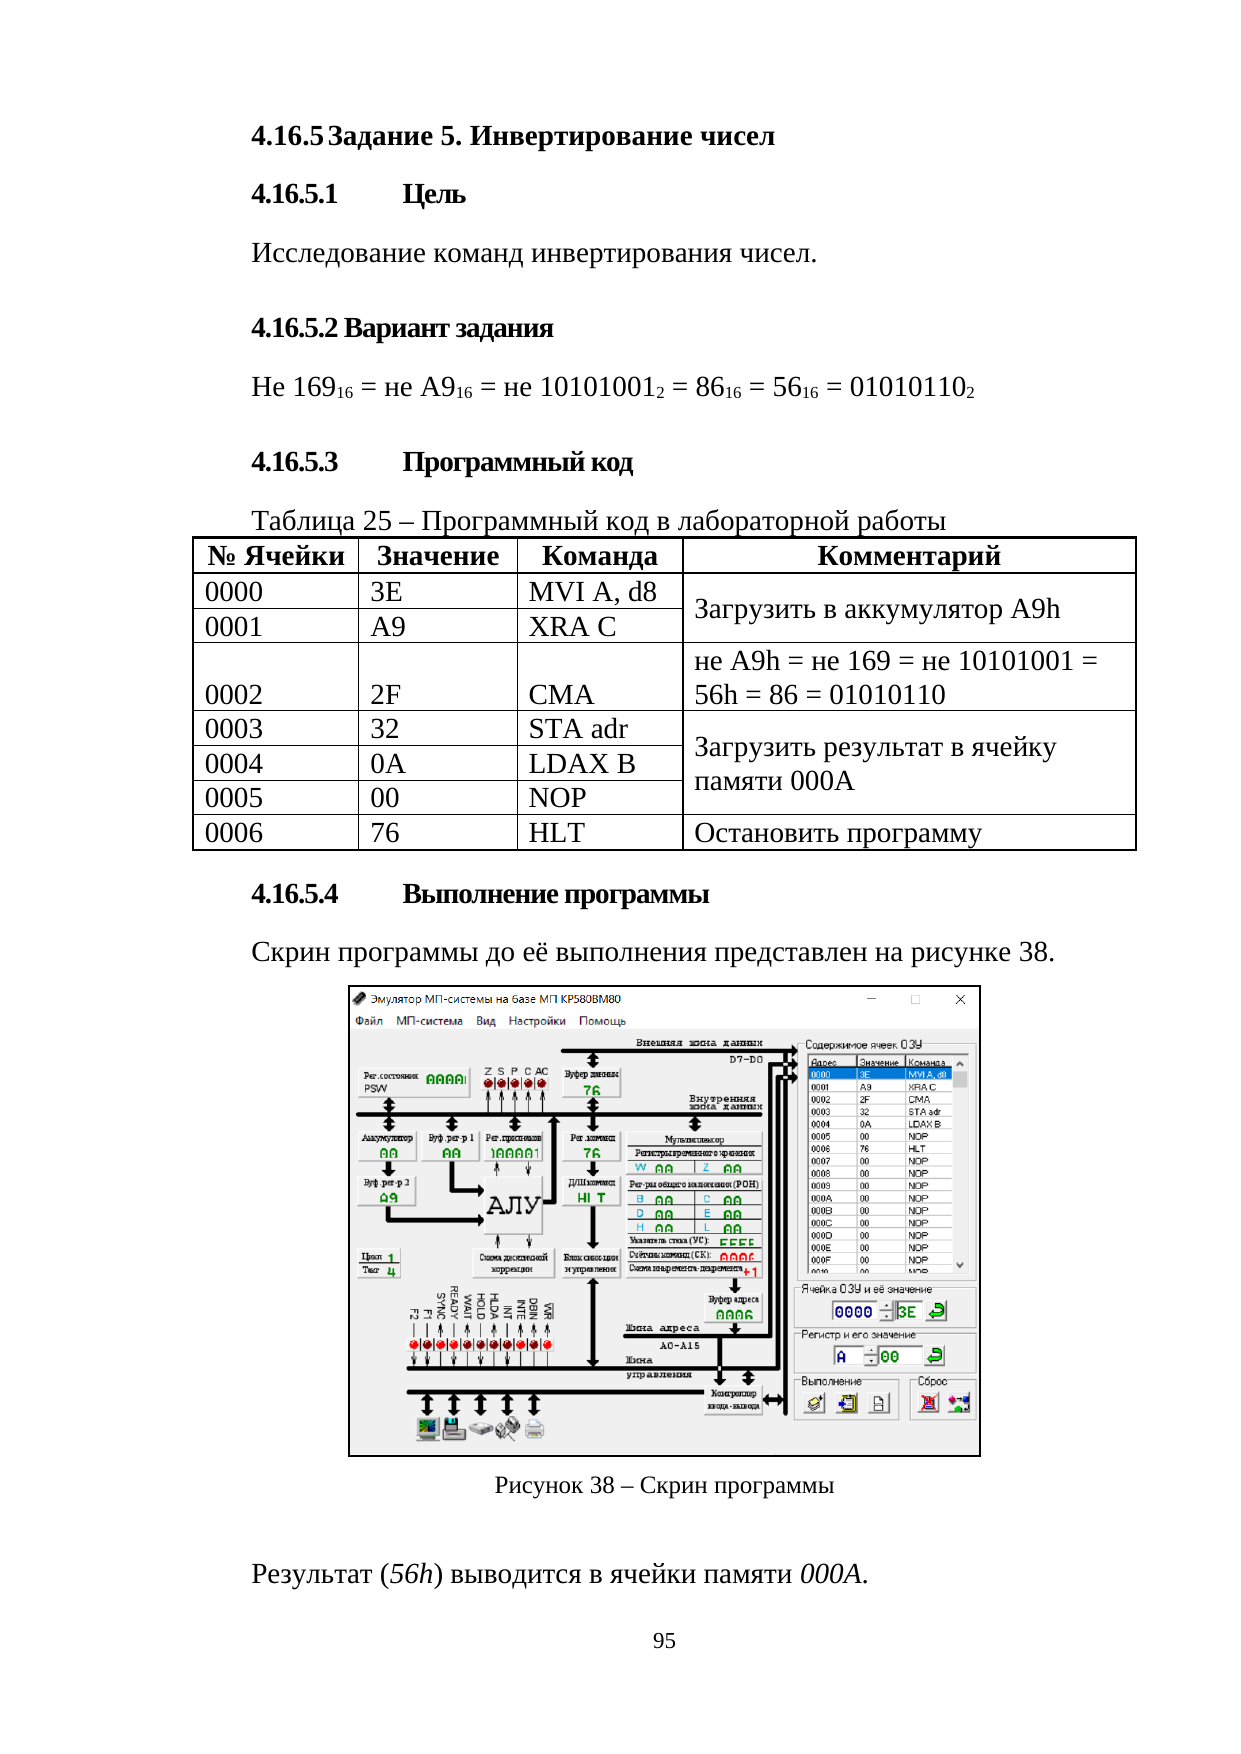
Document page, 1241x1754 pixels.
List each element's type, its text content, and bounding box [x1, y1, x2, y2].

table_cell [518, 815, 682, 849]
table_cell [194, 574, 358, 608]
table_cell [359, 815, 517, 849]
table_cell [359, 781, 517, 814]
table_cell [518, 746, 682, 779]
subtitle Задание 5. Инвертирование чисел [177, 118, 1152, 152]
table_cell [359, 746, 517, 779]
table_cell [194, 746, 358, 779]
text Исследование команд инвертирования чисел. [177, 235, 1152, 269]
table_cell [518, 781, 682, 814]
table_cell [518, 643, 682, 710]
title 4.16.5.2 Вариант задания [177, 311, 1152, 344]
picture [350, 987, 979, 1455]
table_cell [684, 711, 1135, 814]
text Рисунок 38 – Скрин программы [177, 1470, 1152, 1499]
text Результат (56h) выводится в ячейки памяти 000A. [177, 1556, 1152, 1590]
text Не 16916 = не A916 = не 101010012 = 8616 = 5616 = 010101102 [177, 369, 1152, 403]
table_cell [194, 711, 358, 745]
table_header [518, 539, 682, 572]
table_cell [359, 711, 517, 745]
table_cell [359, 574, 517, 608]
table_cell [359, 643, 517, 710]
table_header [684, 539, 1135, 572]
title 4.16.5.4 Выполнение программы [177, 876, 1152, 909]
text Таблица 25 – Программный код в лабораторной работы [177, 503, 1152, 536]
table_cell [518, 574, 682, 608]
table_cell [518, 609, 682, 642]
title 4.16.5.3 Программный код [177, 444, 1152, 478]
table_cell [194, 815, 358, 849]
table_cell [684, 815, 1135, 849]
text Скрин программы до её выполнения представлен на рисунке 38. [177, 934, 1152, 968]
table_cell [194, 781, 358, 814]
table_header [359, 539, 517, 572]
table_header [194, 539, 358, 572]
title 4.16.5.1 Цель [177, 177, 1152, 210]
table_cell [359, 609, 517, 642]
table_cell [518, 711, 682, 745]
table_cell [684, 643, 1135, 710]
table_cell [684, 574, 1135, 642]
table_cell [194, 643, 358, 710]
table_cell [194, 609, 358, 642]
